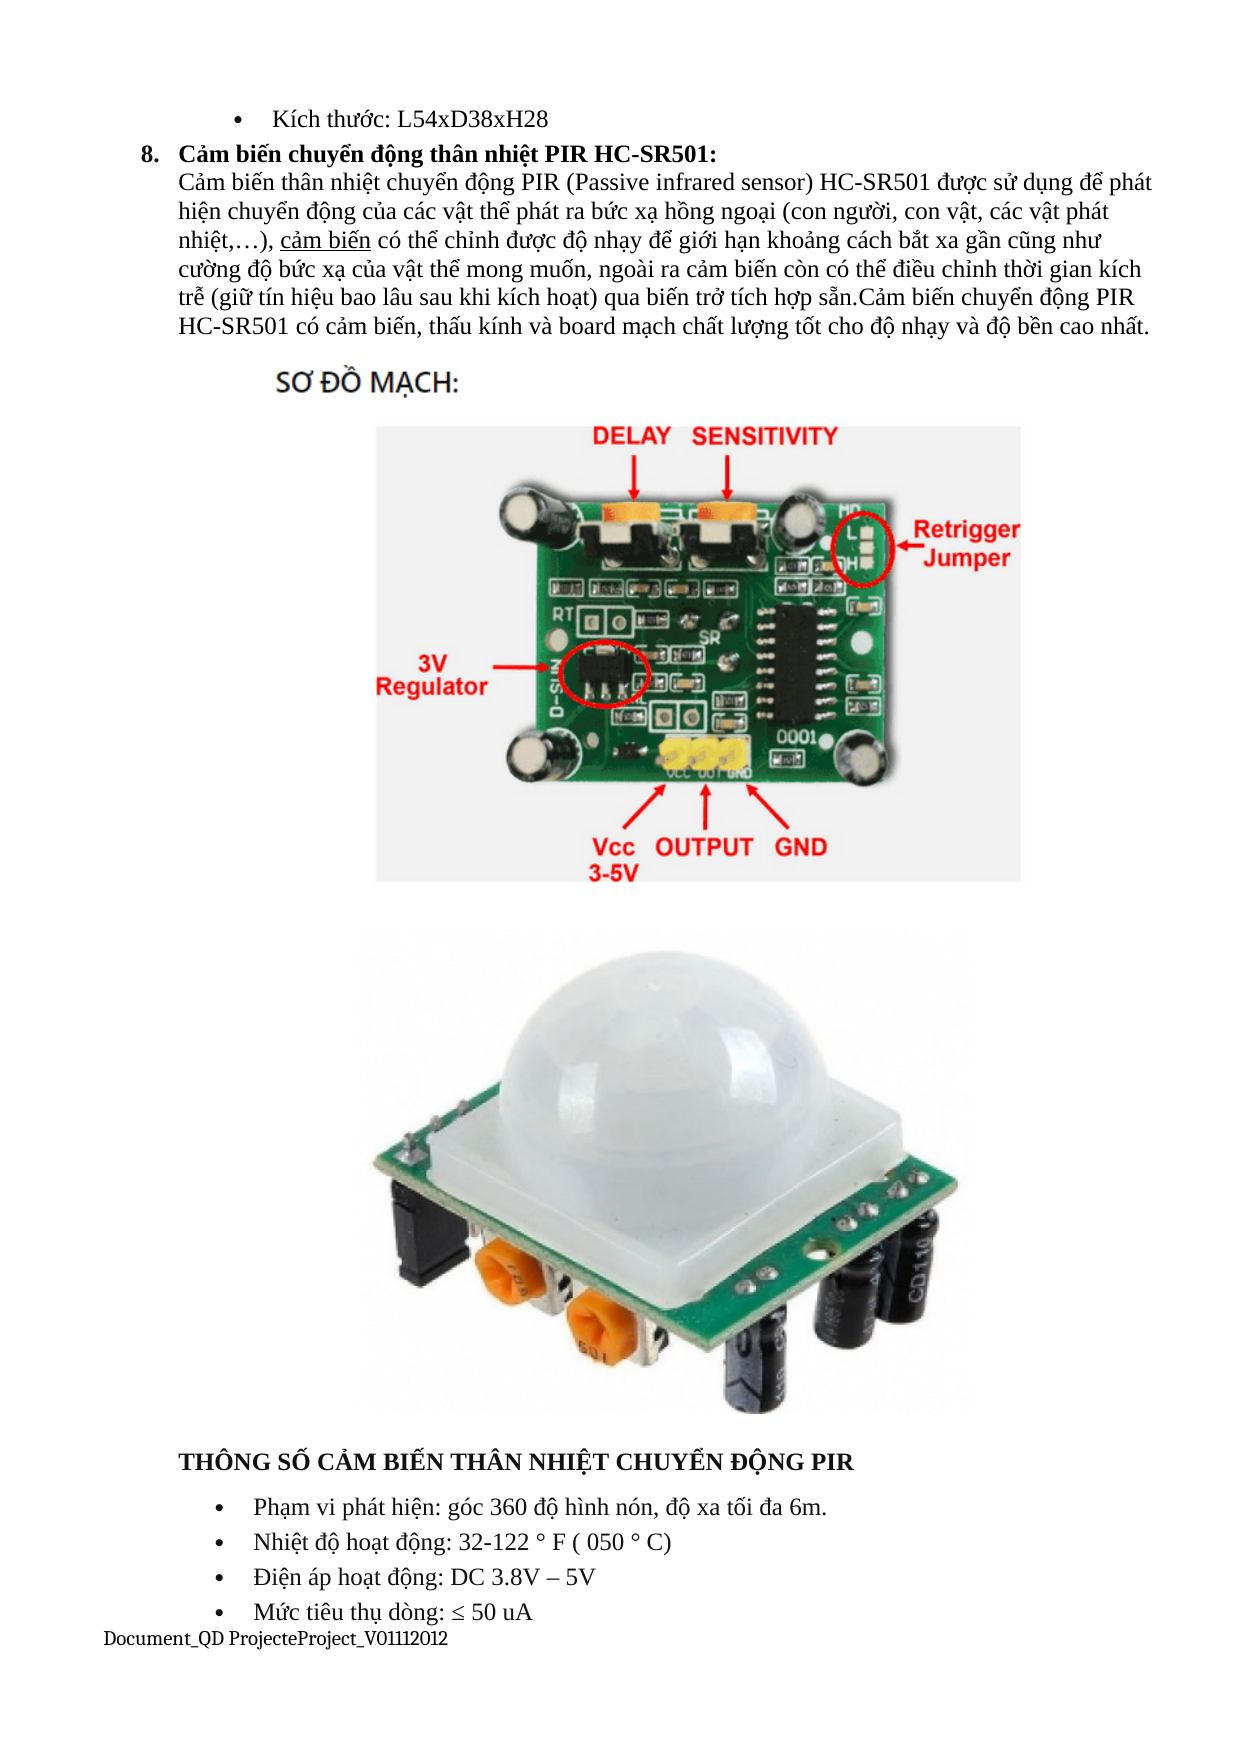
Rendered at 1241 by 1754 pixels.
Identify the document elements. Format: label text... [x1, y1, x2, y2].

picture [269, 365, 1074, 905]
list Nhiệt độ hoạt động: 32-122 ° F ( 050 ° C) [216, 1527, 1165, 1556]
list Điện áp hoạt động: DC 3.8V – 5V [216, 1562, 1165, 1591]
list Cảm biến chuyển động thân nhiệt PIR HC-SR501: [141, 139, 1165, 167]
text Cảm biến thân nhiệt chuyển động PIR (Passive infrared sensor) HC-SR501 được sử dụng để phát hiện chuyển động của các vật thể phát ra bức xạ hồng ngoại (con người, con vật, các vật phát nhiệt,…), cảm biến có thể chỉnh được độ nhạy để giới hạn khoảng cách bắt xa gần cũng như cường độ bức xạ của vật thể mong muốn, ngoài ra cảm biến còn có thể điều chỉnh thời gian kích trễ (giữ tín hiệu bao lâu sau khi kích hoạt) qua biến trở tích hợp sẵn.Cảm biến chuyển động PIR HC-SR501 có cảm biến, thấu kính và board mạch chất lượng tốt cho độ nhạy và độ bền cao nhất. [178, 167, 1165, 340]
list Kích thước: L54xD38xH28 [234, 104, 1165, 132]
list Phạm vi phát hiện: góc 360 độ hình nón, độ xa tối đa 6m. [216, 1492, 1165, 1521]
subtitle THÔNG SỐ CẢM BIẾN THÂN NHIỆT CHUYỂN ĐỘNG PIR [178, 1447, 1165, 1475]
list Mức tiêu thụ dòng: ≤ 50 uA [216, 1597, 1165, 1626]
picture [350, 929, 994, 1414]
